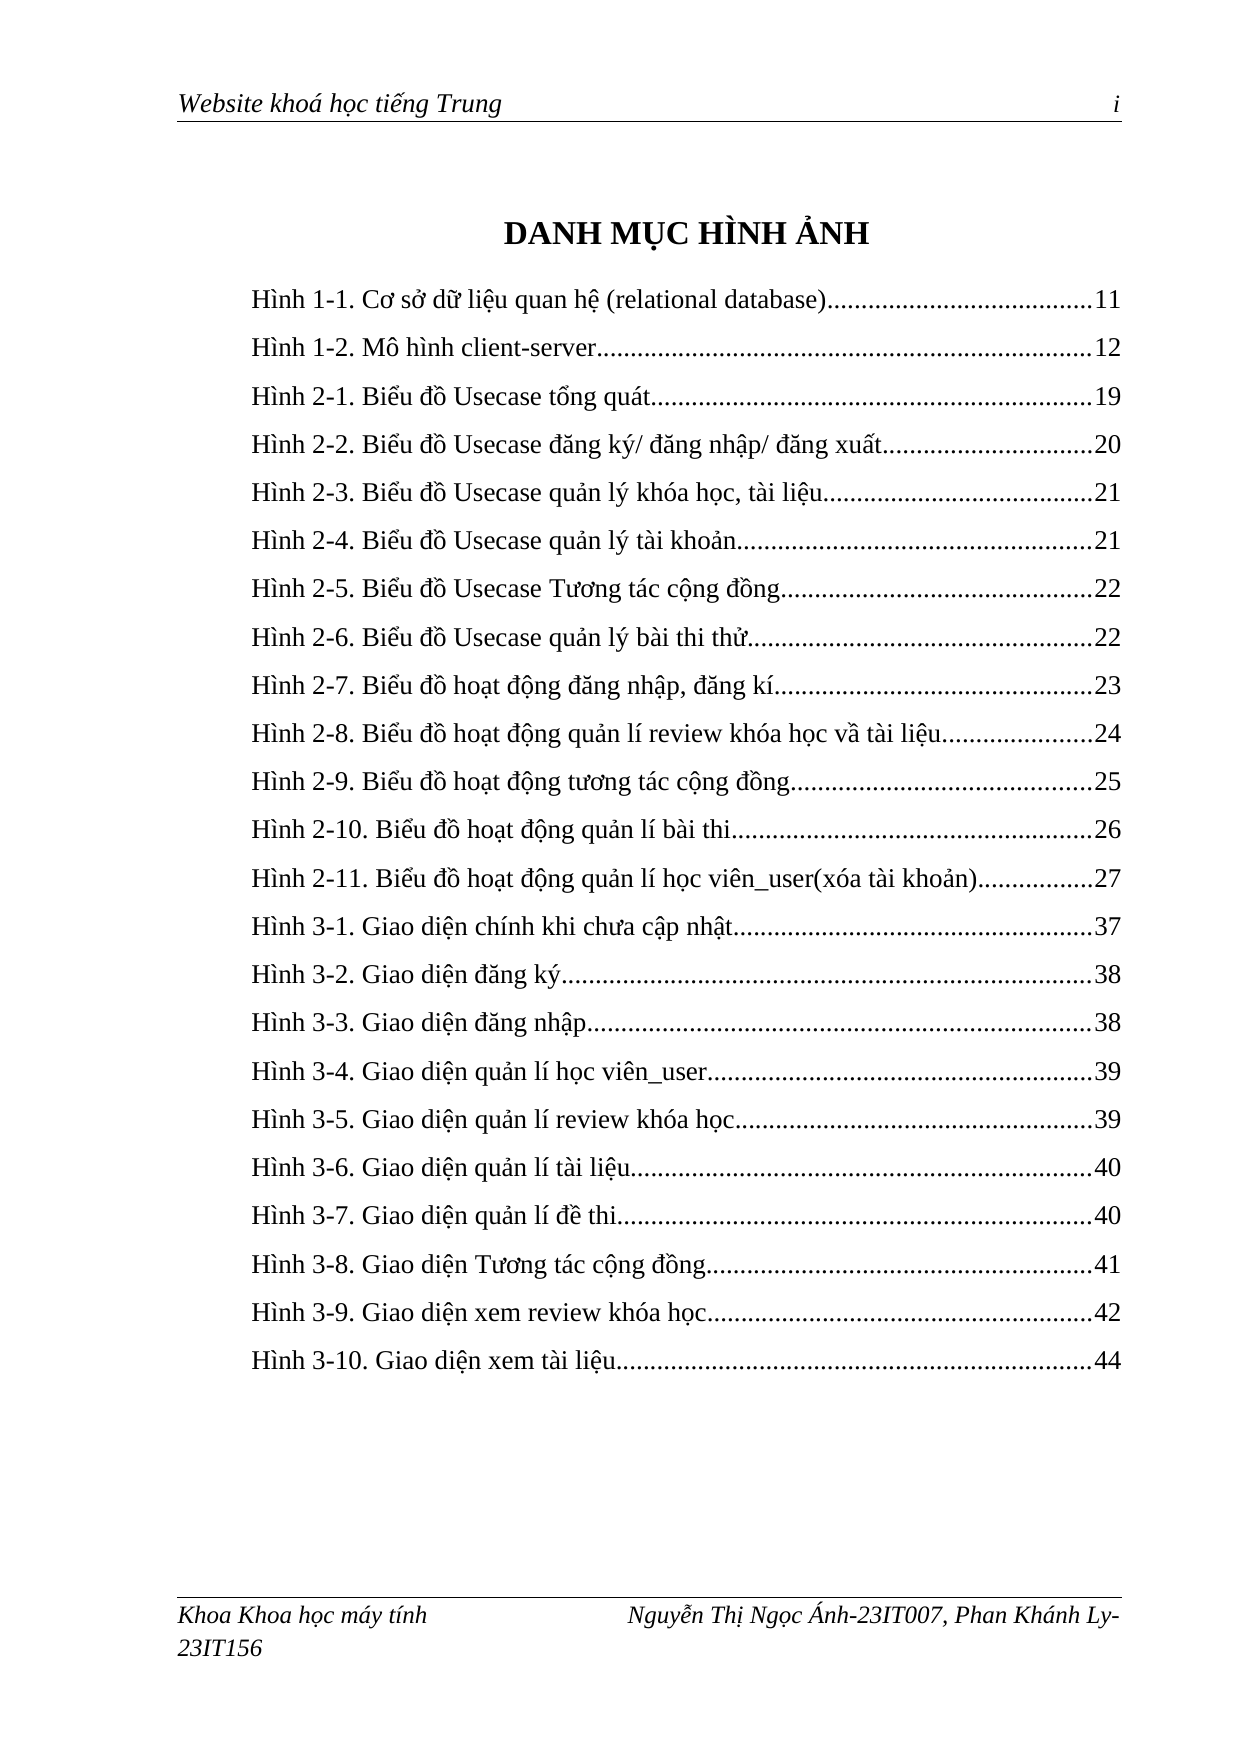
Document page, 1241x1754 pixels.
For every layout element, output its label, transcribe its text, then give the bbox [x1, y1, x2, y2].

text Hình 2-1. Biểu đồ Usecase tổng quát 19 [177, 379, 1122, 411]
text Hình 3-10. Giao diện xem tài liệu 44 [177, 1344, 1122, 1375]
text Hình 2-5. Biểu đồ Usecase Tương tác cộng đồng 22 [177, 572, 1122, 604]
text Hình 2-9. Biểu đồ hoạt động tương tác cộng đồng 25 [177, 765, 1122, 797]
text Hình 2-7. Biểu đồ hoạt động đăng nhập, đăng kí 23 [177, 669, 1122, 700]
text Hình 2-4. Biểu đồ Usecase quản lý tài khoản 21 [177, 524, 1122, 555]
text Hình 2-6. Biểu đồ Usecase quản lý bài thi thử 22 [177, 621, 1122, 652]
text Hình 3-3. Giao diện đăng nhập 38 [177, 1007, 1122, 1038]
text Hình 3-6. Giao diện quản lí tài liệu 40 [177, 1151, 1122, 1182]
text Hình 3-8. Giao diện Tương tác cộng đồng 41 [177, 1248, 1122, 1279]
text Hình 3-9. Giao diện xem review khóa học 42 [177, 1296, 1122, 1327]
text Hình 3-5. Giao diện quản lí review khóa học 39 [177, 1103, 1122, 1134]
text Hình 1-2. Mô hình client-server 12 [177, 331, 1122, 362]
text Hình 3-2. Giao diện đăng ký 38 [177, 958, 1122, 989]
text Hình 2-11. Biểu đồ hoạt động quản lí học viên_user(xóa tài khoản) 27 [177, 862, 1122, 893]
text Hình 2-2. Biểu đồ Usecase đăng ký/ đăng nhập/ đăng xuất 20 [177, 428, 1122, 459]
text Hình 1-1. Cơ sở dữ liệu quan hệ (relational database) 11 [177, 283, 1122, 314]
text Hình 3-7. Giao diện quản lí đề thi 40 [177, 1199, 1122, 1231]
text Hình 3-4. Giao diện quản lí học viên_user 39 [177, 1055, 1122, 1086]
text DANH MỤC HÌNH ẢNH [177, 213, 1122, 251]
text Hình 2-10. Biểu đồ hoạt động quản lí bài thi 26 [177, 814, 1122, 845]
text Hình 3-1. Giao diện chính khi chưa cập nhật 37 [177, 910, 1122, 941]
text Hình 2-3. Biểu đồ Usecase quản lý khóa học, tài liệu 21 [177, 476, 1122, 507]
text Hình 2-8. Biểu đồ hoạt động quản lí review khóa học vầ tài liệu 24 [177, 717, 1122, 748]
